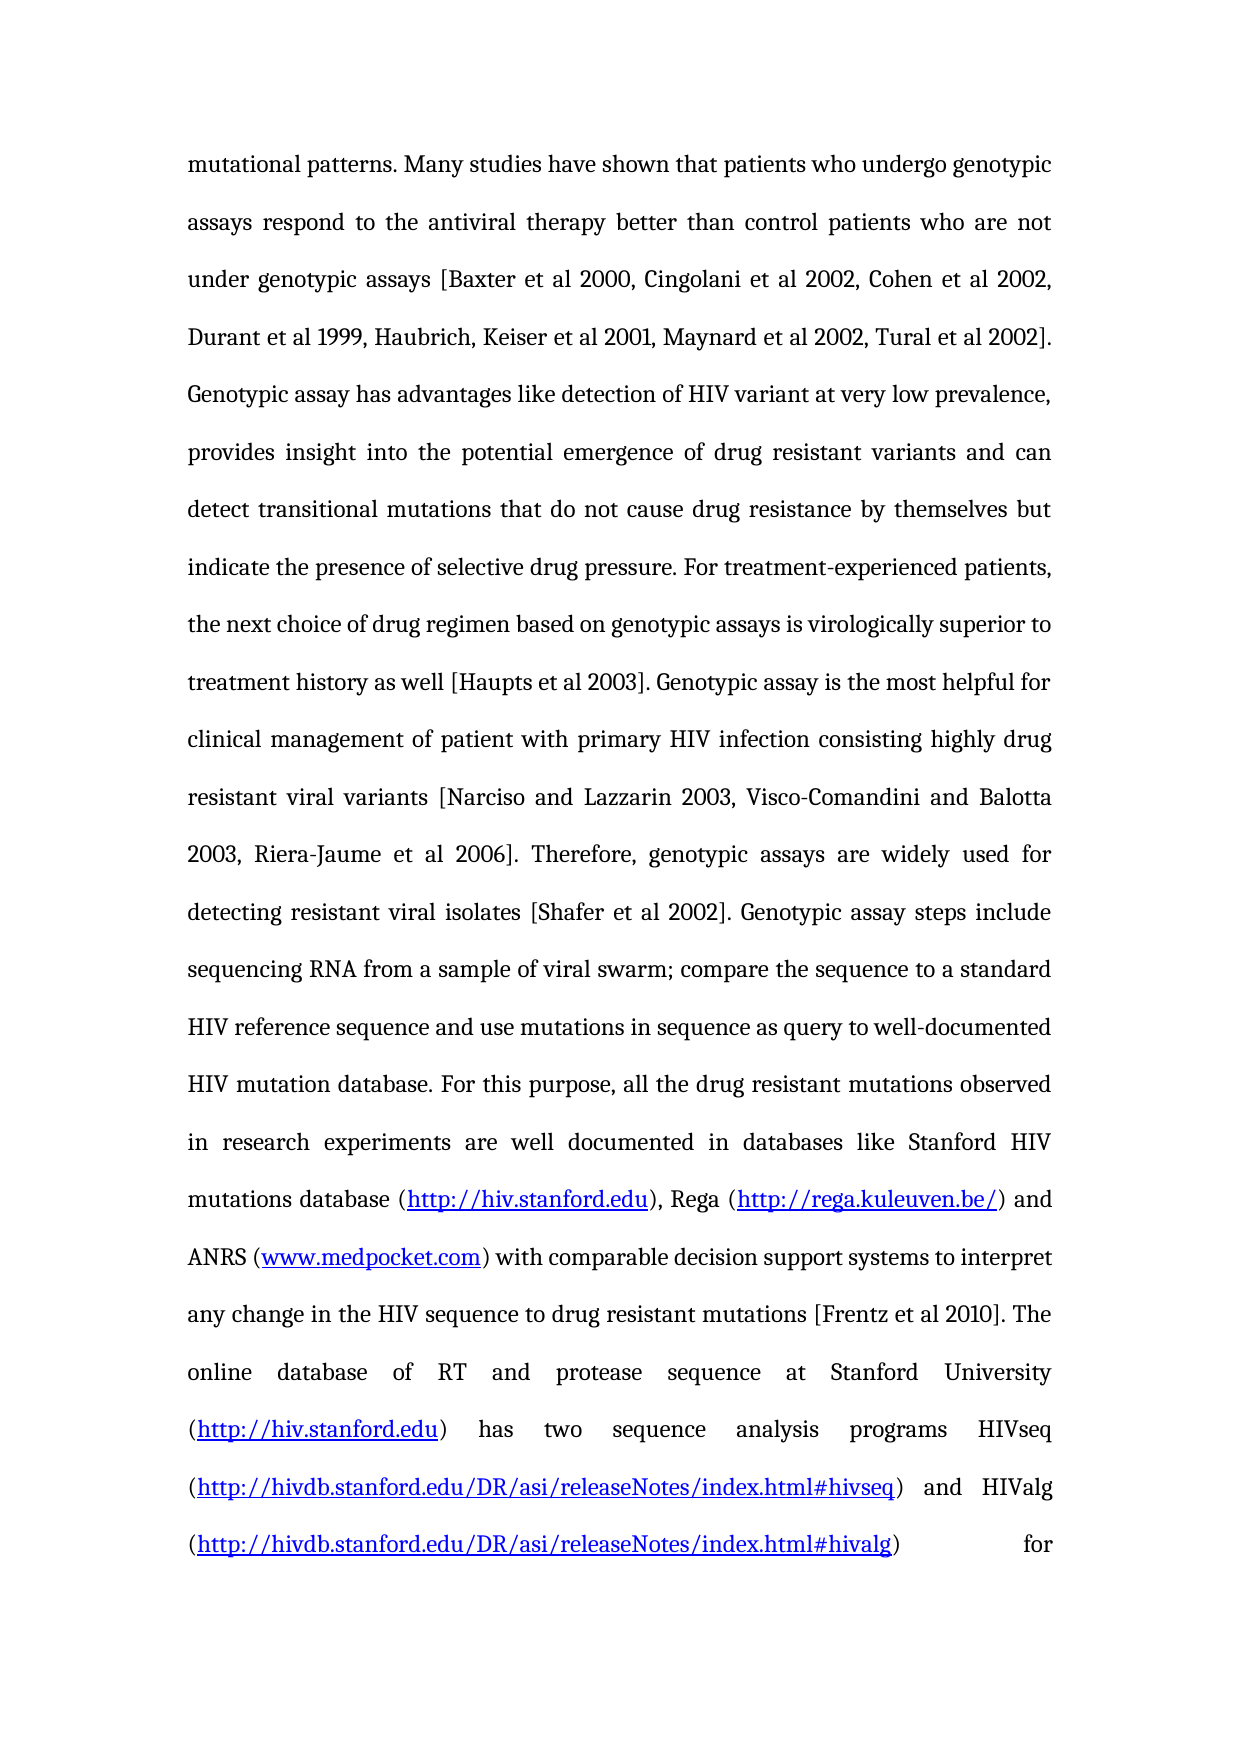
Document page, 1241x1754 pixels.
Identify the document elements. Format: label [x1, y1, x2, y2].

text [187, 150, 1053, 1559]
